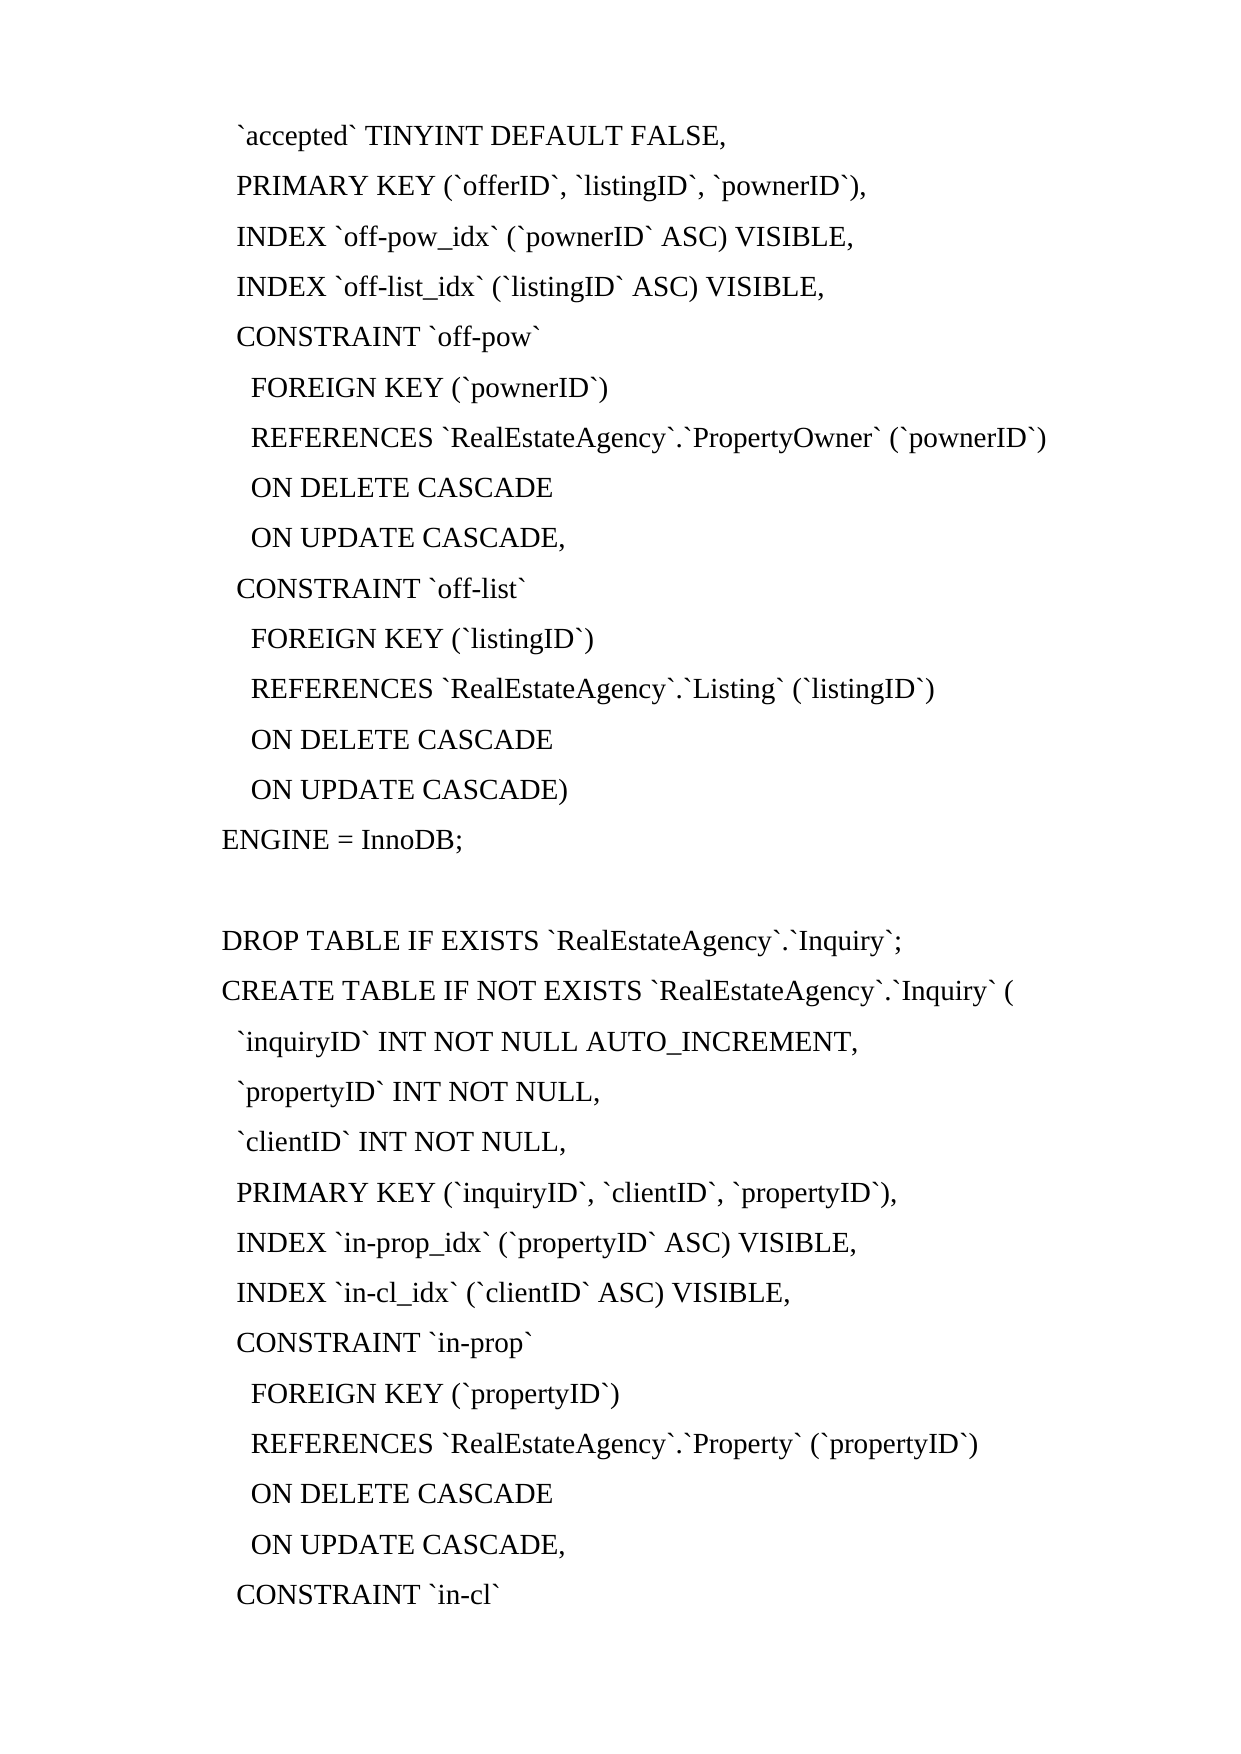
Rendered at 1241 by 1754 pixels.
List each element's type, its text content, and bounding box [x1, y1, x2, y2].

text ON UPDATE CASCADE, [148, 521, 1152, 554]
text INDEX `in-cl_idx` (`clientID` ASC) VISIBLE, [148, 1275, 1152, 1309]
text REFERENCES `RealEstateAgency`.`PropertyOwner` (`pownerID`) [148, 420, 1152, 453]
text INDEX `off-list_idx` (`listingID` ASC) VISIBLE, [148, 269, 1152, 303]
text ENGINE = InnoDB; [148, 822, 1152, 856]
text INDEX `off-pow_idx` (`pownerID` ASC) VISIBLE, [148, 219, 1152, 252]
text CONSTRAINT `off-list` [148, 571, 1152, 604]
text `propertyID` INT NOT NULL, [148, 1074, 1152, 1108]
text CONSTRAINT `off-pow` [148, 319, 1152, 353]
text CONSTRAINT `in-cl` [148, 1577, 1152, 1611]
text ON UPDATE CASCADE, [148, 1527, 1152, 1560]
text PRIMARY KEY (`inquiryID`, `clientID`, `propertyID`), [148, 1175, 1152, 1208]
text CONSTRAINT `in-prop` [148, 1326, 1152, 1359]
text `inquiryID` INT NOT NULL AUTO_INCREMENT, [148, 1024, 1152, 1057]
text FOREIGN KEY (`propertyID`) [148, 1376, 1152, 1409]
text INDEX `in-prop_idx` (`propertyID` ASC) VISIBLE, [148, 1225, 1152, 1258]
text REFERENCES `RealEstateAgency`.`Property` (`propertyID`) [148, 1426, 1152, 1460]
text ON DELETE CASCADE [148, 1477, 1152, 1510]
text REFERENCES `RealEstateAgency`.`Listing` (`listingID`) [148, 672, 1152, 705]
text ON UPDATE CASCADE) [148, 772, 1152, 806]
text ON DELETE CASCADE [148, 470, 1152, 504]
text ON DELETE CASCADE [148, 722, 1152, 755]
text CREATE TABLE IF NOT EXISTS `RealEstateAgency`.`Inquiry` ( [148, 973, 1152, 1007]
text `accepted` TINYINT DEFAULT FALSE, [148, 118, 1152, 152]
text `clientID` INT NOT NULL, [148, 1124, 1152, 1158]
text FOREIGN KEY (`listingID`) [148, 621, 1152, 655]
text PRIMARY KEY (`offerID`, `listingID`, `pownerID`), [148, 168, 1152, 202]
text FOREIGN KEY (`pownerID`) [148, 370, 1152, 403]
text DROP TABLE IF EXISTS `RealEstateAgency`.`Inquiry`; [148, 923, 1152, 957]
